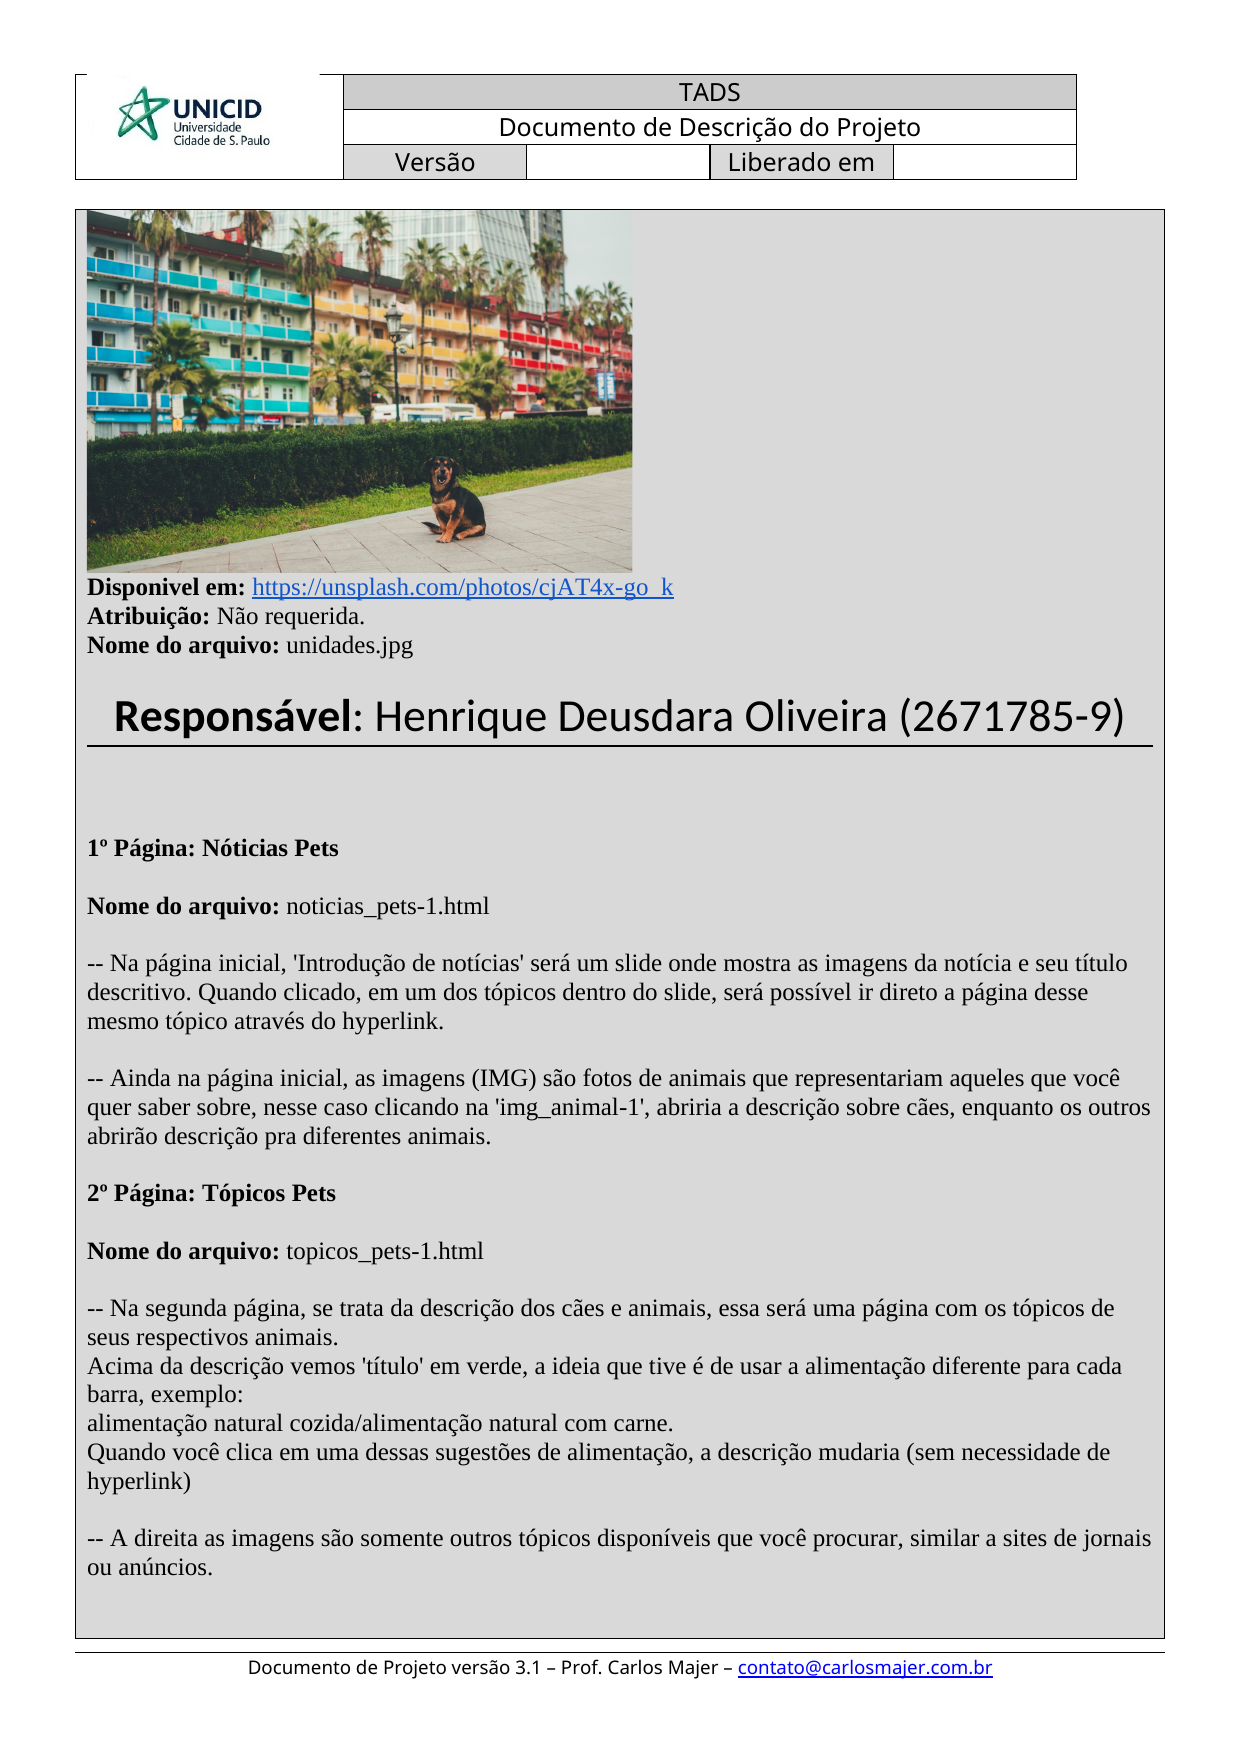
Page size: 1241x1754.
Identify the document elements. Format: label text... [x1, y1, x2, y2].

picture [86, 74, 320, 166]
picture [86, 210, 633, 573]
